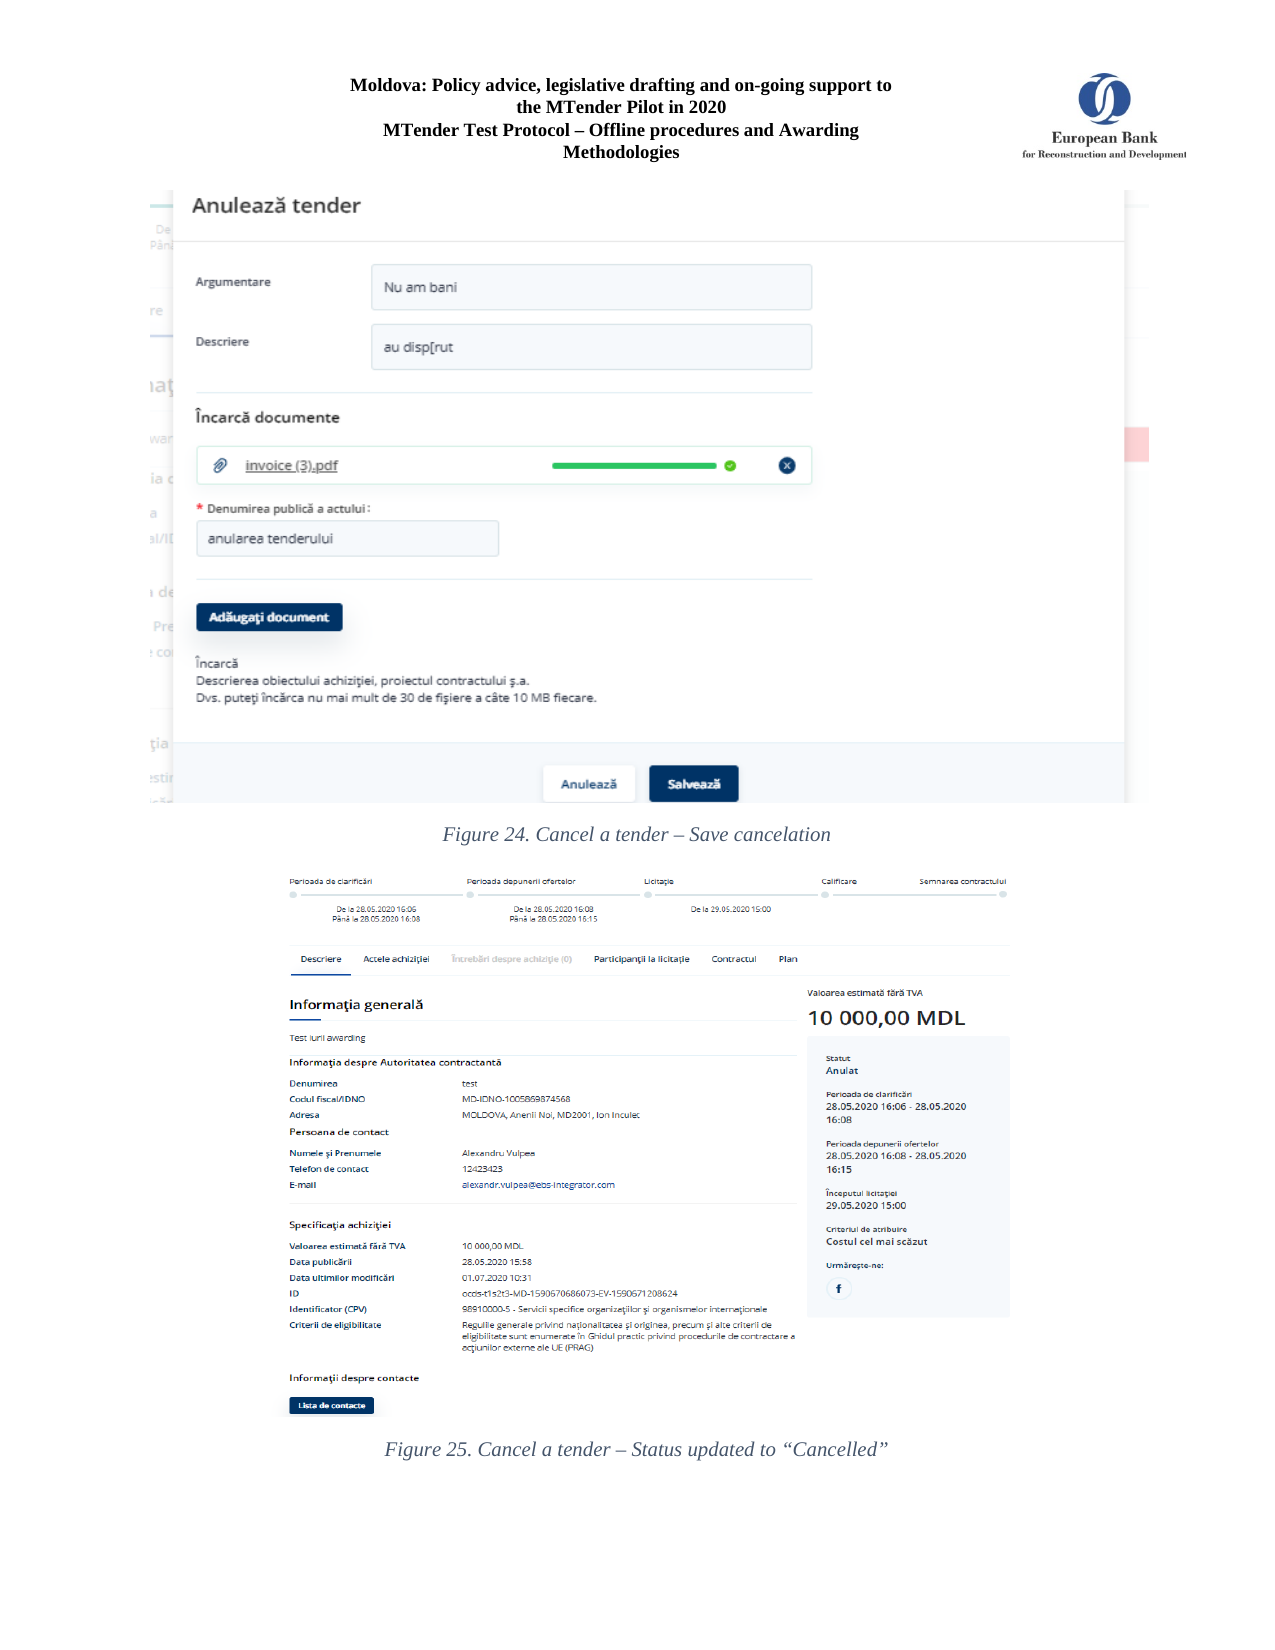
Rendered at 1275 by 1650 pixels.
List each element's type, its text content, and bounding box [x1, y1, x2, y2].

picture [150, 190, 1149, 803]
text Figure 25. Cancel a tender – Status updated to “Cancelled” [150, 1437, 1125, 1461]
picture [1022, 73, 1187, 160]
text Figure 24. Cancel a tender – Save cancelation [150, 822, 1125, 846]
picture [150, 870, 1125, 1417]
